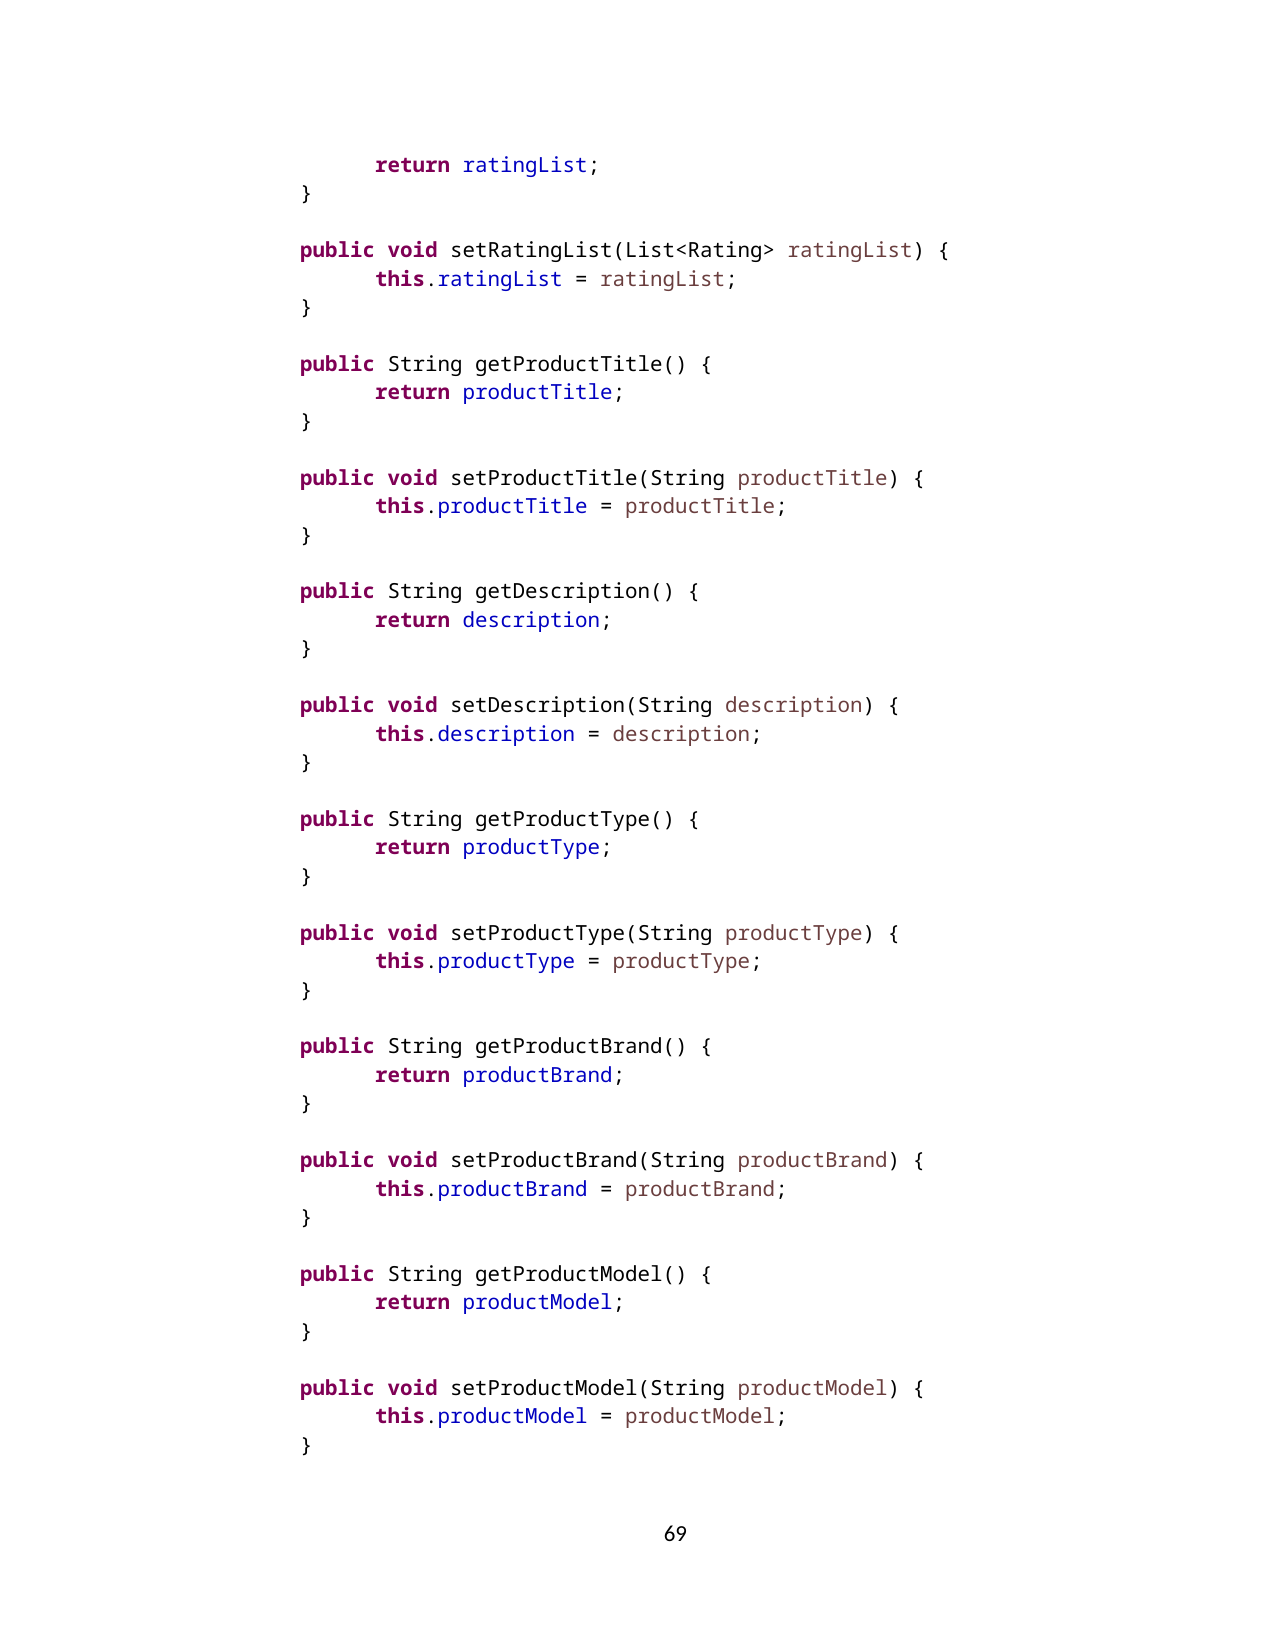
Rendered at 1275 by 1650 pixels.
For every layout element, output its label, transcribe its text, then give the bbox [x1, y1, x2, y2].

text public void setProductType(String productType) { [225, 918, 1125, 946]
text } [225, 633, 1125, 662]
text } [225, 520, 1125, 548]
text public void setProductTitle(String productTitle) { [225, 463, 1125, 491]
text public String getProductType() { [225, 804, 1125, 832]
text public String getProductTitle() { [225, 349, 1125, 377]
text } [225, 1430, 1125, 1458]
text } [225, 1088, 1125, 1117]
text return productTitle; [225, 377, 1125, 406]
text } [225, 1316, 1125, 1344]
text } [225, 178, 1125, 207]
text } [225, 406, 1125, 434]
text public String getProductBrand() { [225, 1032, 1125, 1060]
text } [225, 747, 1125, 776]
text this.productModel = productModel; [225, 1401, 1125, 1430]
text } [225, 975, 1125, 1003]
text public String getProductModel() { [225, 1259, 1125, 1287]
text } [225, 292, 1125, 321]
text return productType; [225, 832, 1125, 861]
text return productBrand; [225, 1060, 1125, 1088]
text this.productBrand = productBrand; [225, 1174, 1125, 1202]
text this.description = description; [225, 719, 1125, 747]
text public void setRatingList(List<Rating> ratingList) { [225, 235, 1125, 264]
text public void setProductModel(String productModel) { [225, 1373, 1125, 1401]
text return productModel; [225, 1287, 1125, 1316]
text this.productTitle = productTitle; [225, 491, 1125, 520]
text this.productType = productType; [225, 946, 1125, 975]
text public void setDescription(String description) { [225, 690, 1125, 719]
text this.ratingList = ratingList; [225, 264, 1125, 292]
text public String getDescription() { [225, 577, 1125, 605]
text public void setProductBrand(String productBrand) { [225, 1145, 1125, 1174]
text return description; [225, 605, 1125, 633]
text } [225, 1202, 1125, 1231]
text return ratingList; [225, 150, 1125, 178]
text } [225, 861, 1125, 889]
